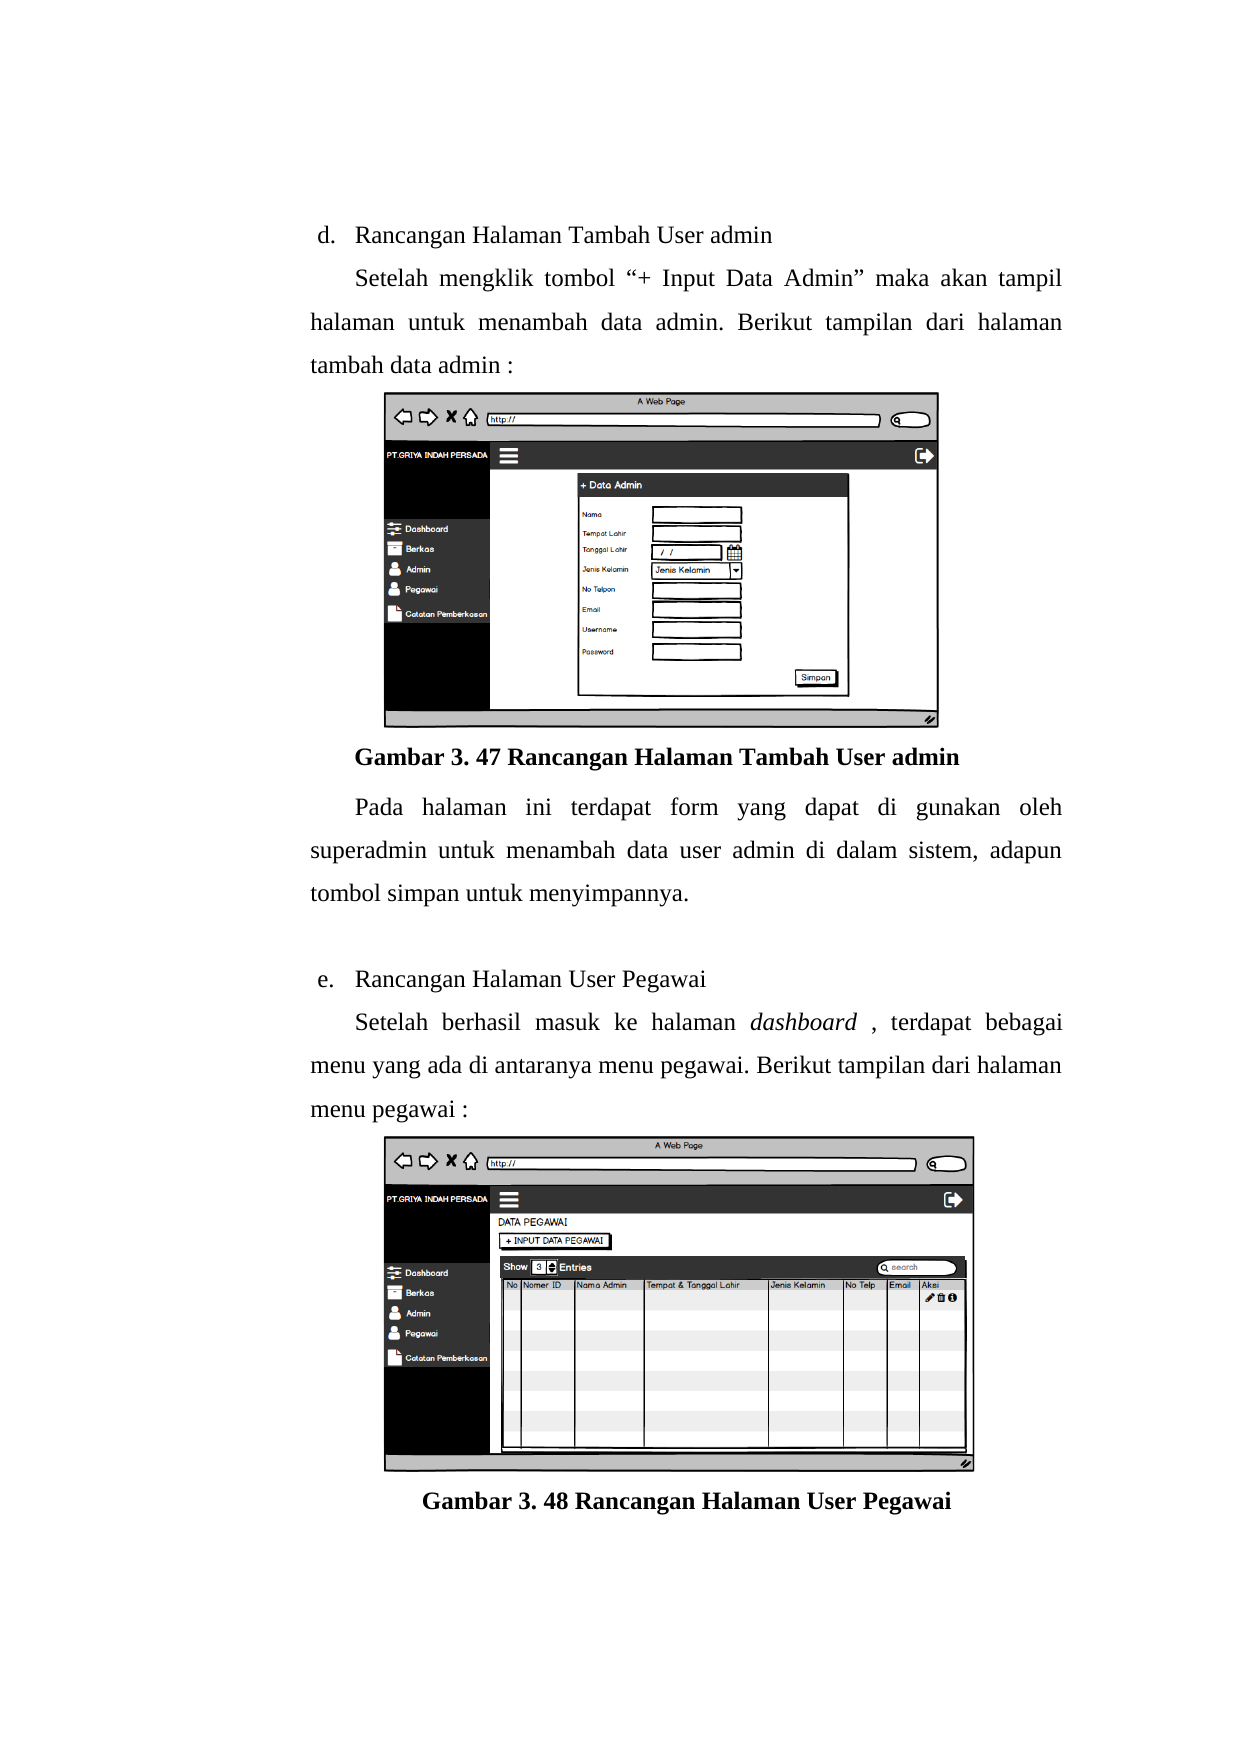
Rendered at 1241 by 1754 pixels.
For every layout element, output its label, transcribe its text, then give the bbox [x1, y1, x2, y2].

list Setelah mengklik tombol “+ Input Data Admin” maka akan tampil halaman untuk menambah data admin. Berikut tampilan dari halaman tambah data admin : [310, 263, 1063, 378]
list Rancangan Halaman User Pegawai [317, 964, 1063, 993]
list Rancangan Halaman Tambah User admin [317, 220, 1063, 249]
list Setelah berhasil masuk ke halaman dashboard , terdapat bebagai menu yang ada di antaranya menu pegawai. Berikut tampilan dari halaman menu pegawai : [310, 1007, 1063, 1122]
list Pada halaman ini terdapat form yang dapat di gunakan oleh superadmin untuk menambah data user admin di dalam sistem, adapun tombol simpan untuk menyimpannya. [310, 792, 1063, 907]
picture [383, 1136, 975, 1472]
picture [383, 392, 939, 728]
